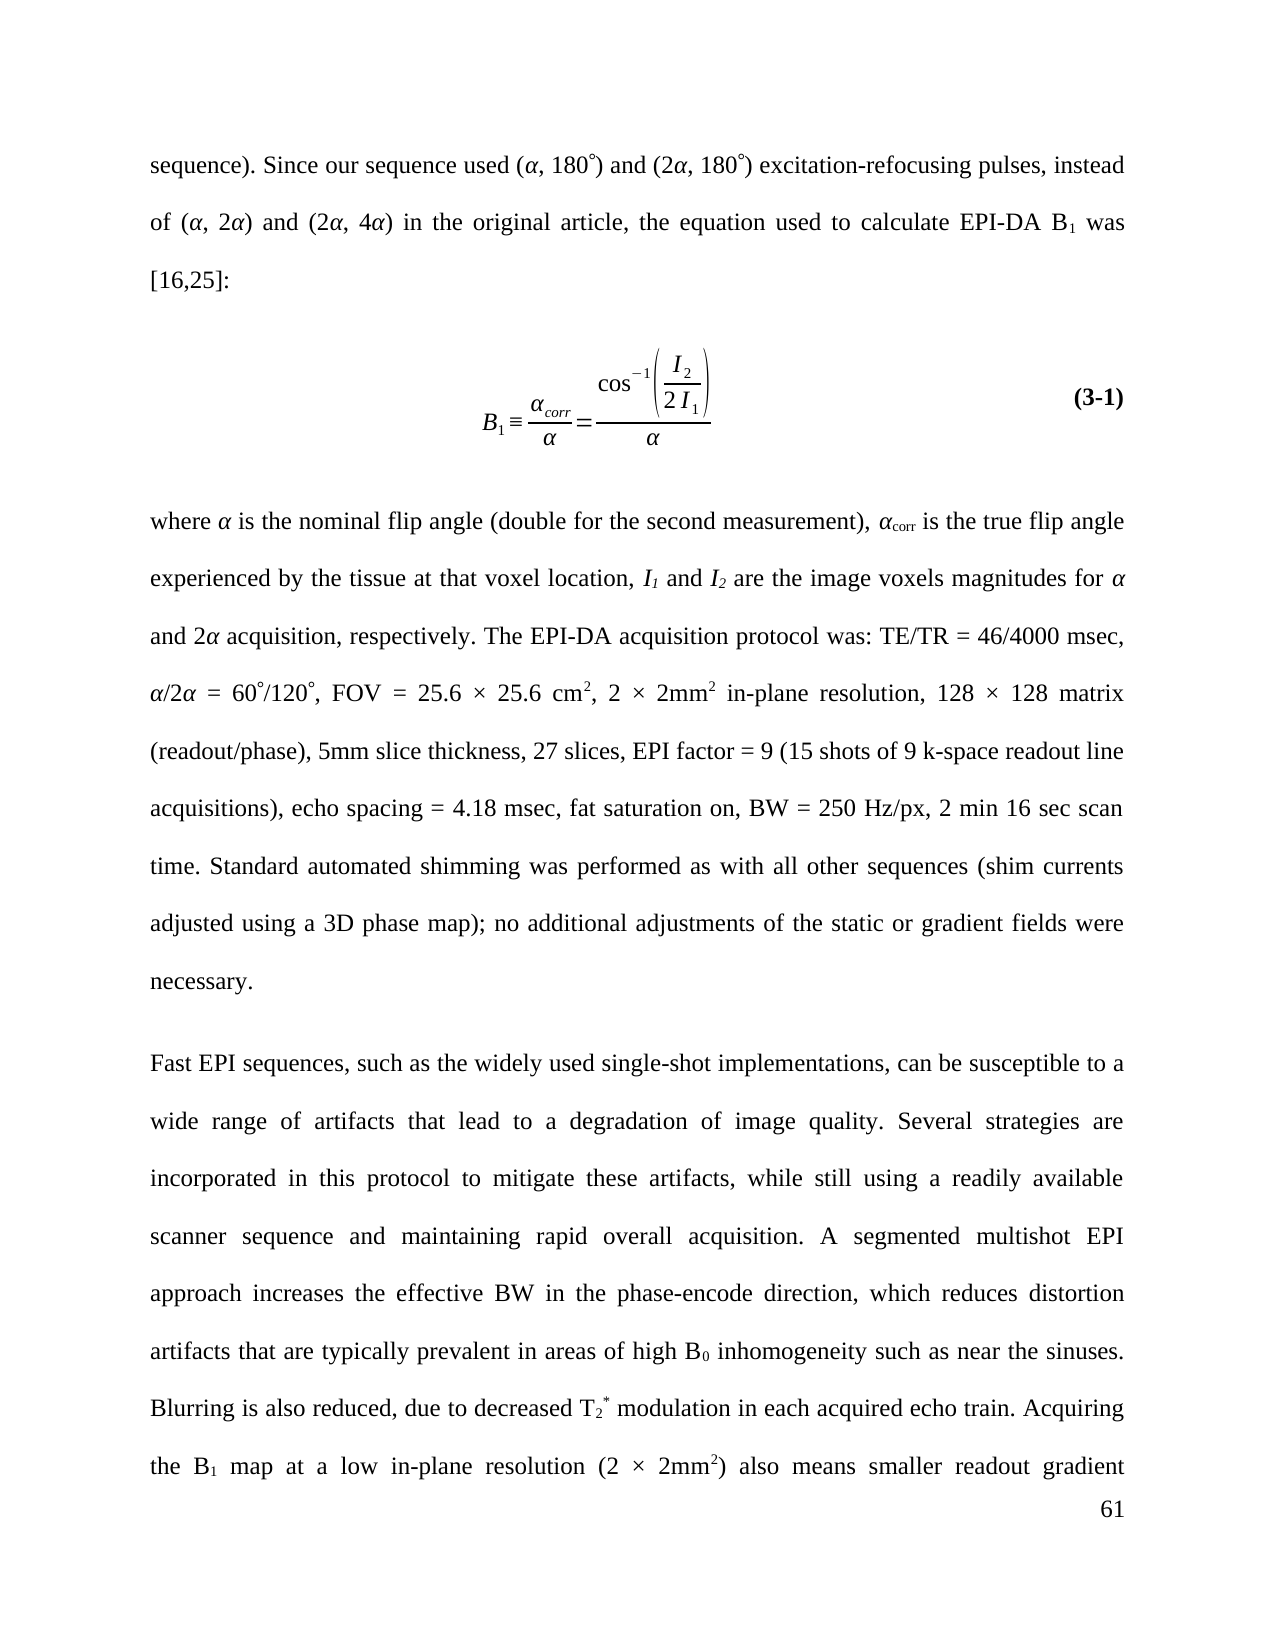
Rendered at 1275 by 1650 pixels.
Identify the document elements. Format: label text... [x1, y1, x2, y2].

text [150, 150, 1125, 294]
text where α is the nominal flip angle (double for the second measurement), αcorr is the true flip angle experienced by the tissue at that voxel location, I1 and I2 are the image voxels magnitudes for α and 2α acquisition, respectively. The EPI-DA acquisition protocol was: TE/TR = 46/4000 msec, α/2α = 60/120, FOV = 25.6 × 25.6 cm2, 2 × 2mm2 in-plane resolution, 128 × 128 matrix (readout/phase), 5mm slice thickness, 27 slices, EPI factor = 9 (15 shots of 9 k-space readout line acquisitions), echo spacing = 4.18 msec, fat saturation on, BW = 250 Hz/px, 2 min 16 sec scan time. Standard automated shimming was performed as with all other sequences (shim currents adjusted using a 3D phase map); no additional adjustments of the static or gradient fields were necessary. [150, 506, 1125, 994]
table_header (3-1) [1043, 348, 1135, 506]
table_header [150, 348, 1043, 506]
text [150, 1048, 1125, 1479]
